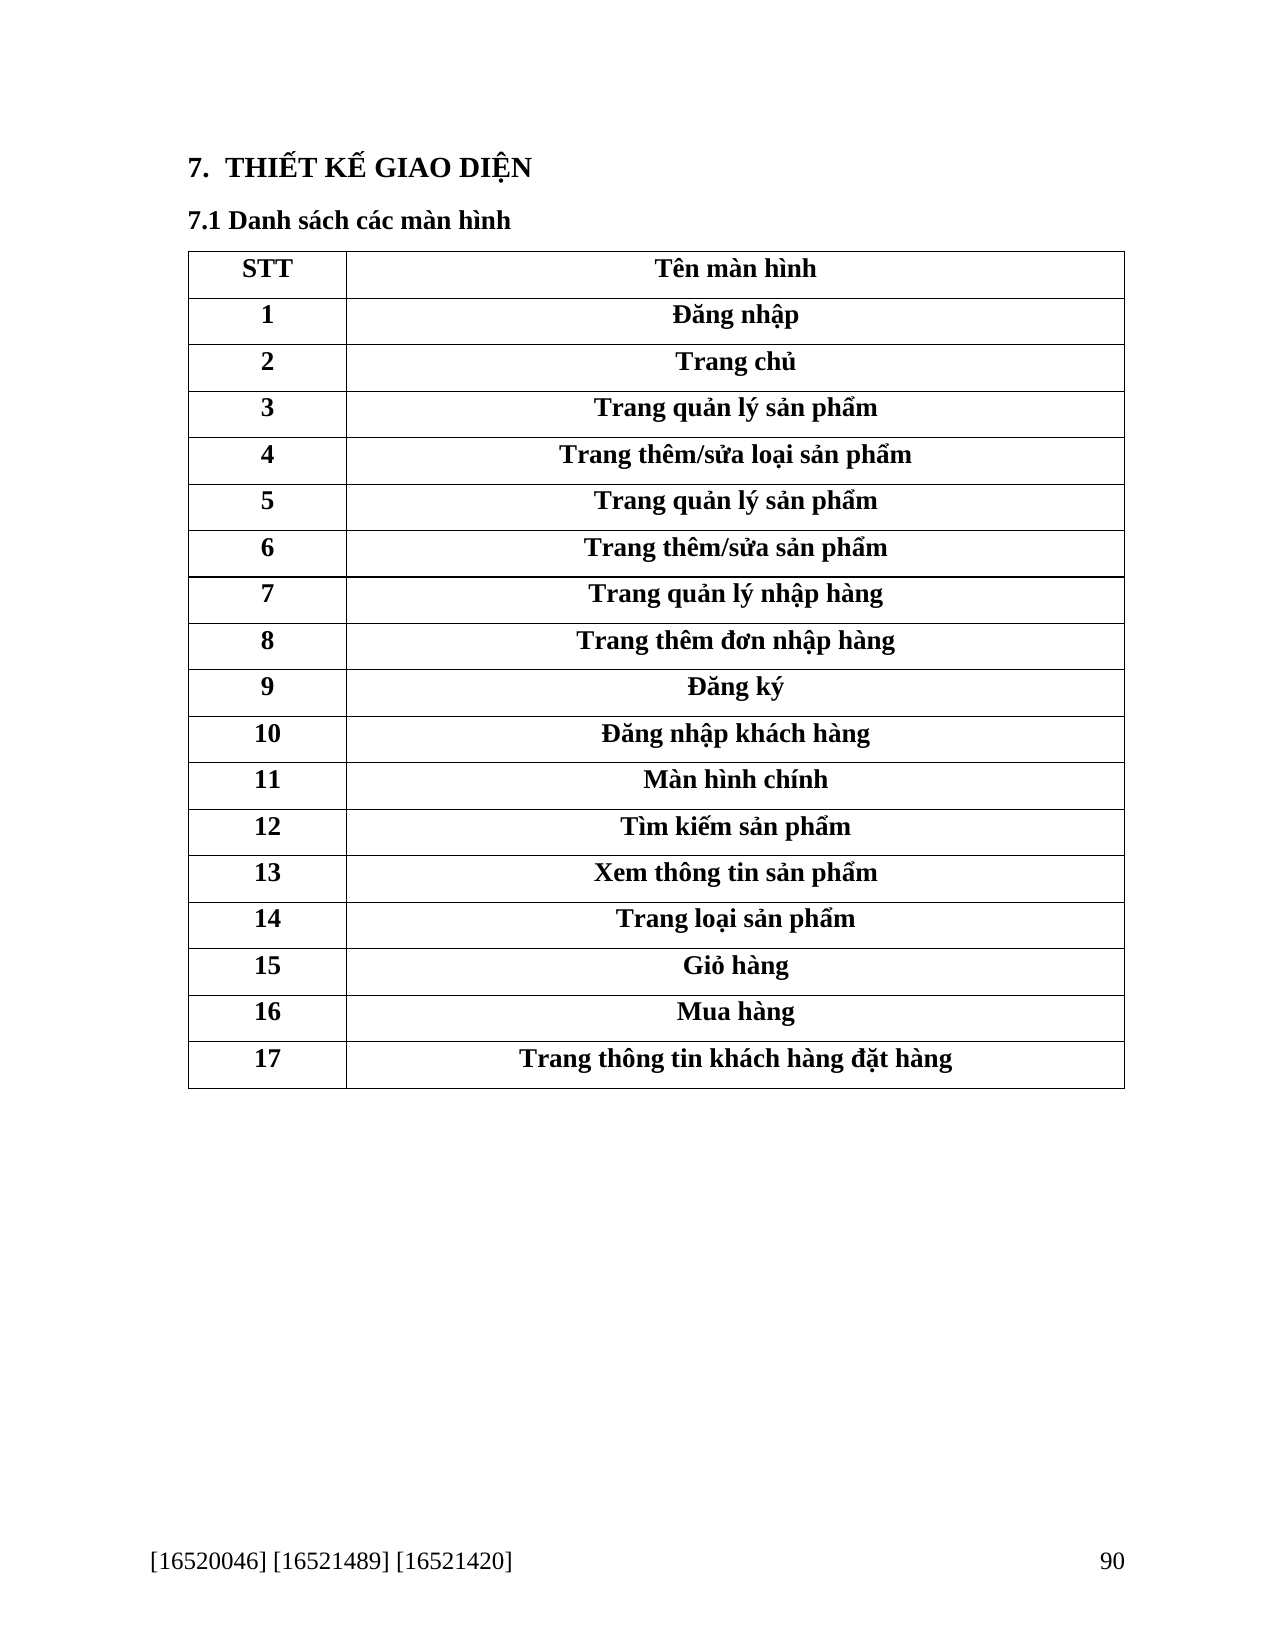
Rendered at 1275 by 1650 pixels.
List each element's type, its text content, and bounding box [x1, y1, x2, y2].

table_cell 4 [189, 438, 346, 483]
subtitle THIẾT KẾ GIAO DIỆN [187, 150, 1191, 183]
table_cell 8 [189, 624, 346, 669]
table_cell Màn hình chính [347, 763, 1124, 809]
table_cell 5 [189, 485, 346, 530]
table_cell Trang chủ [347, 345, 1124, 391]
table_cell Đăng ký [347, 670, 1124, 716]
table_cell 15 [189, 949, 346, 994]
table_cell Trang quản lý sản phẩm [347, 392, 1124, 437]
table_cell 9 [189, 670, 346, 716]
table_cell 12 [189, 810, 346, 855]
table_cell 2 [189, 345, 346, 391]
subtitle 7.1 Danh sách các màn hình [150, 204, 1191, 236]
table_cell 13 [189, 856, 346, 902]
table_cell Trang thêm/sửa sản phẩm [347, 531, 1124, 576]
table_cell 14 [189, 903, 346, 948]
table_cell 7 [189, 578, 346, 623]
table_cell 11 [189, 763, 346, 809]
table_cell Trang loại sản phẩm [347, 903, 1124, 948]
table_cell 6 [189, 531, 346, 576]
table_cell 16 [189, 996, 346, 1041]
table_cell Xem thông tin sản phẩm [347, 856, 1124, 902]
table_cell 10 [189, 717, 346, 762]
table_cell 17 [189, 1042, 346, 1087]
table_cell Tìm kiếm sản phẩm [347, 810, 1124, 855]
table_header STT [189, 252, 346, 298]
table_cell Trang quản lý sản phẩm [347, 485, 1124, 530]
table_cell 3 [189, 392, 346, 437]
table_cell Đăng nhập [347, 299, 1124, 344]
table_cell Mua hàng [347, 996, 1124, 1041]
table_cell Đăng nhập khách hàng [347, 717, 1124, 762]
table_cell Trang thông tin khách hàng đặt hàng [347, 1042, 1124, 1087]
table_header Tên màn hình [347, 252, 1124, 298]
table_cell 1 [189, 299, 346, 344]
table_cell Giỏ hàng [347, 949, 1124, 994]
table_cell Trang thêm đơn nhập hàng [347, 624, 1124, 669]
table_cell Trang quản lý nhập hàng [347, 578, 1124, 623]
table_cell Trang thêm/sửa loại sản phẩm [347, 438, 1124, 483]
